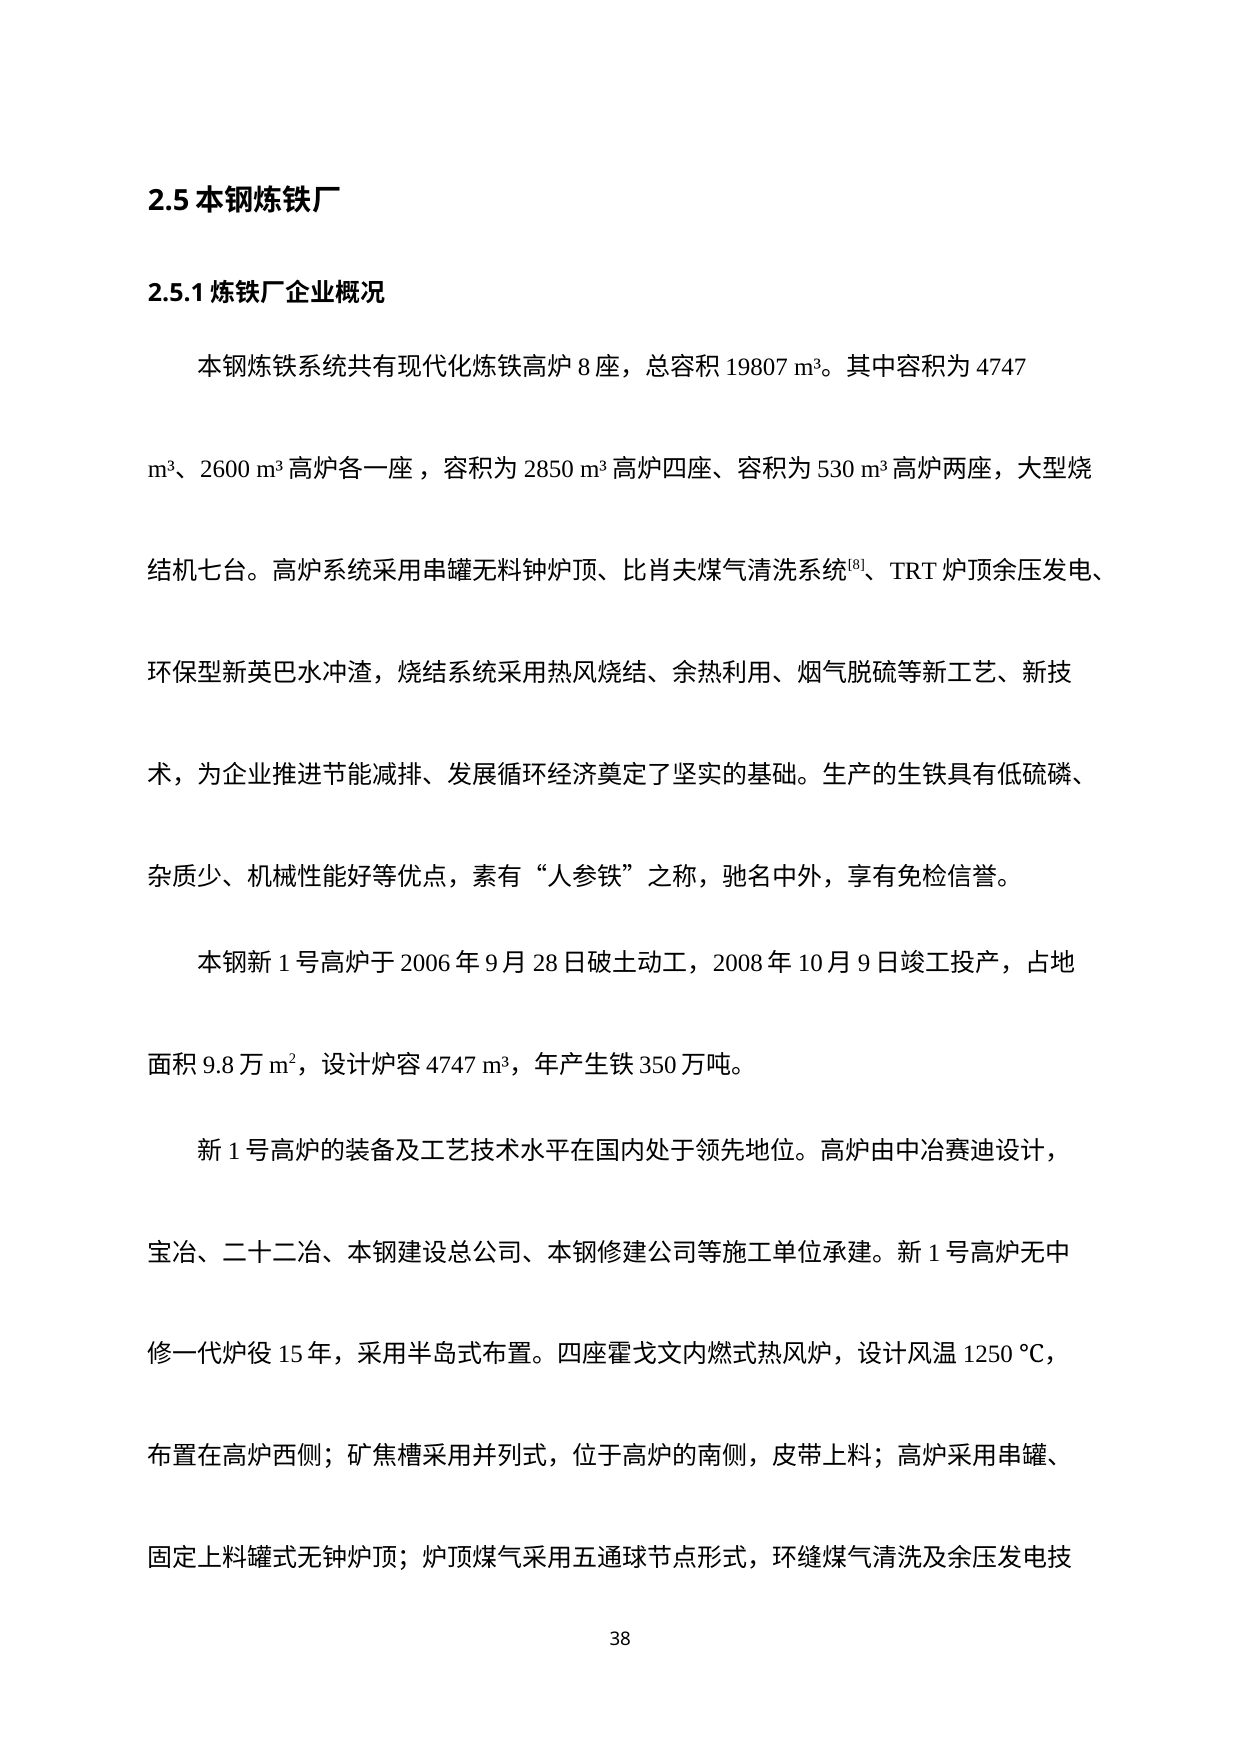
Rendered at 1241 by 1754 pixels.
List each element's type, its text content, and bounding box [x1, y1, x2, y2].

subtitle 2.5.1炼铁厂企业概况 [148, 257, 1092, 325]
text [148, 1114, 1092, 1590]
text 本钢炼铁系统共有现代化炼铁高炉8座，总容积19807 m³。其中容积为4747 m³、2600 m³高炉各一座 ，容积为2850 m³高炉四座、容积为530 m³高炉两座，大型烧结机七台。高炉系统采用串罐无料钟炉顶、比肖夫煤气清洗系统[8]、TRT炉顶余压发电、环保型新英巴水冲渣，烧结系统采用热风烧结、余热利用、烟气脱硫等新工艺、新技术，为企业推进节能减排、发展循环经济奠定了坚实的基础。生产的生铁具有低硫磷、杂质少、机械性能好等优点，素有“人参铁”之称，驰名中外，享有免检信誉。 [148, 331, 1092, 908]
text 本钢新1号高炉于2006年9月28日破土动工，2008年10月9日竣工投产，占地面积9.8万m2，设计炉容4747 m³，年产生铁350万吨。 [148, 926, 1092, 1096]
subtitle 2.5本钢炼铁厂 [148, 164, 1092, 232]
